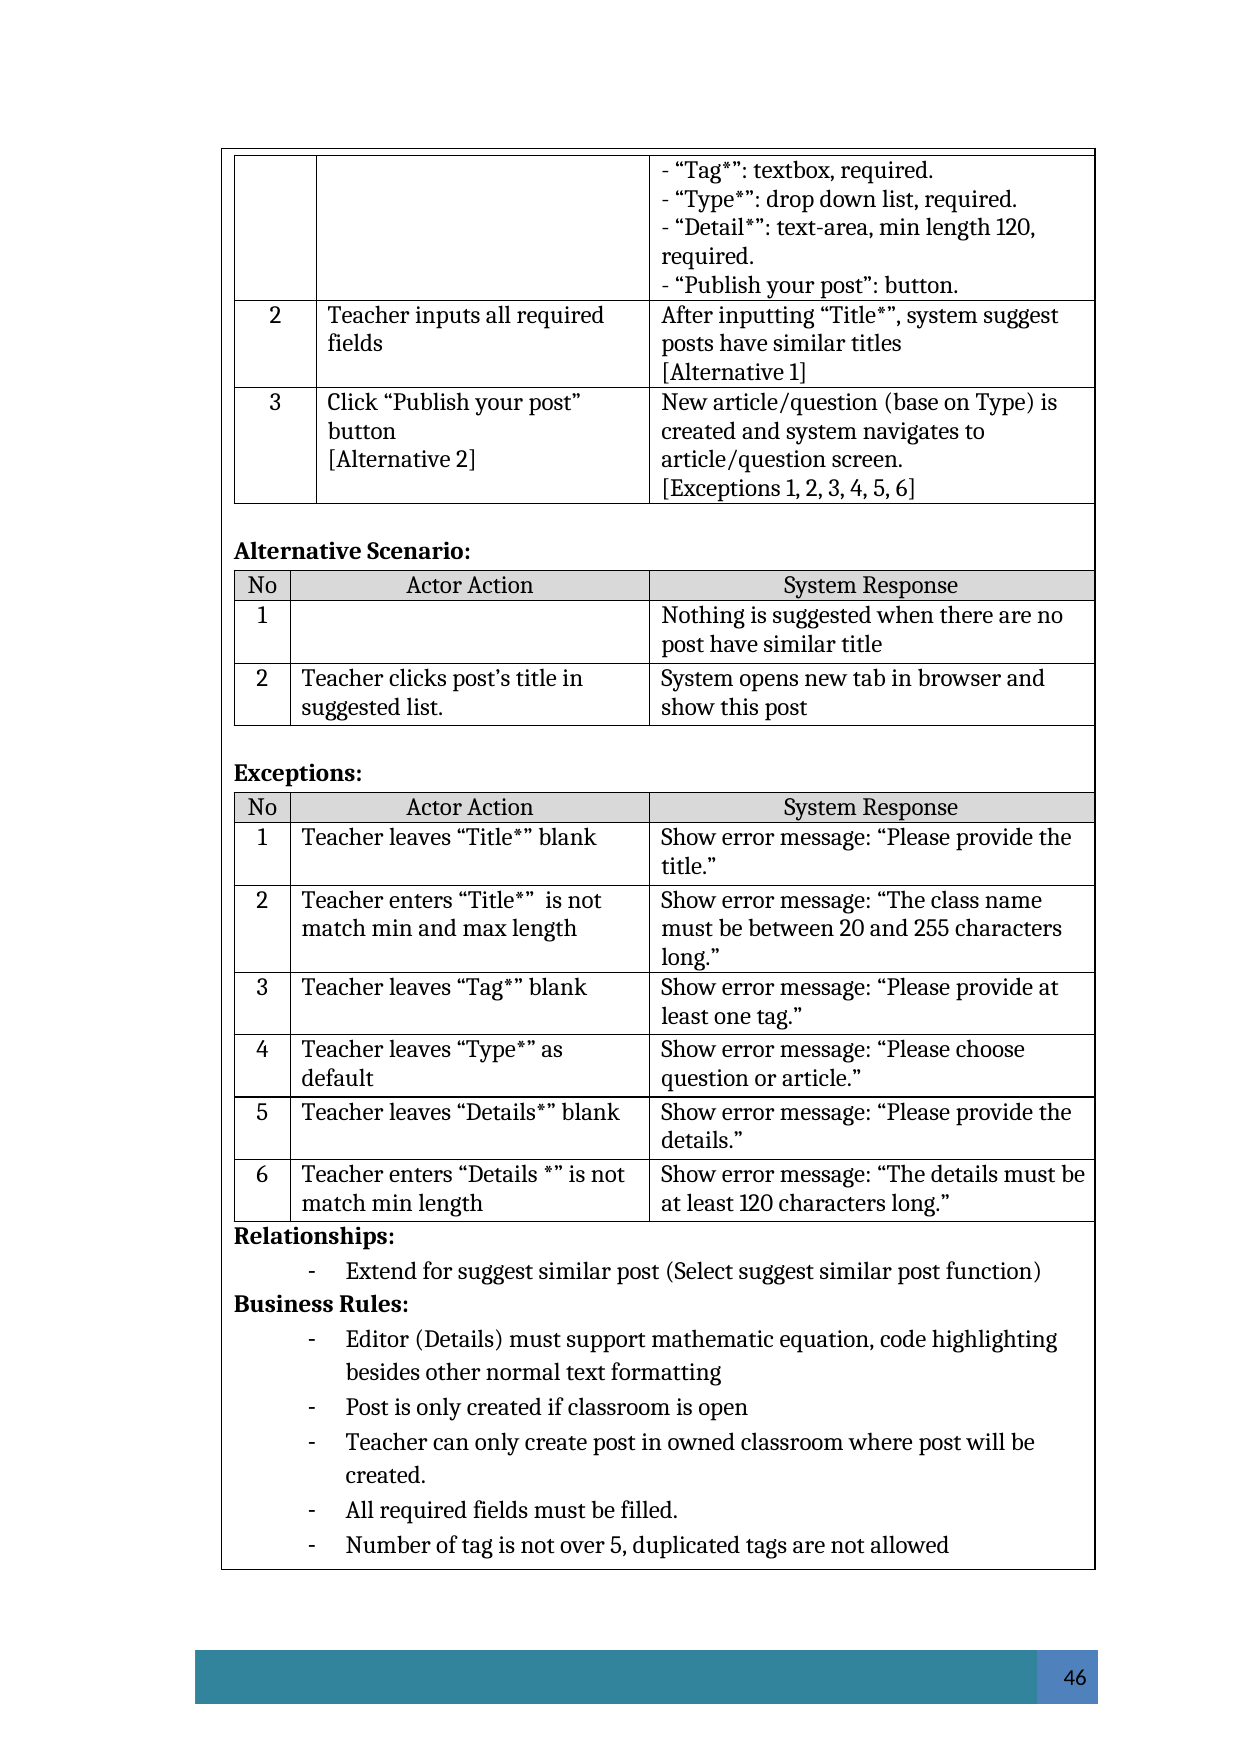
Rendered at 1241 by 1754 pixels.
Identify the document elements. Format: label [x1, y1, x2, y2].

table_cell [222, 149, 1094, 1569]
